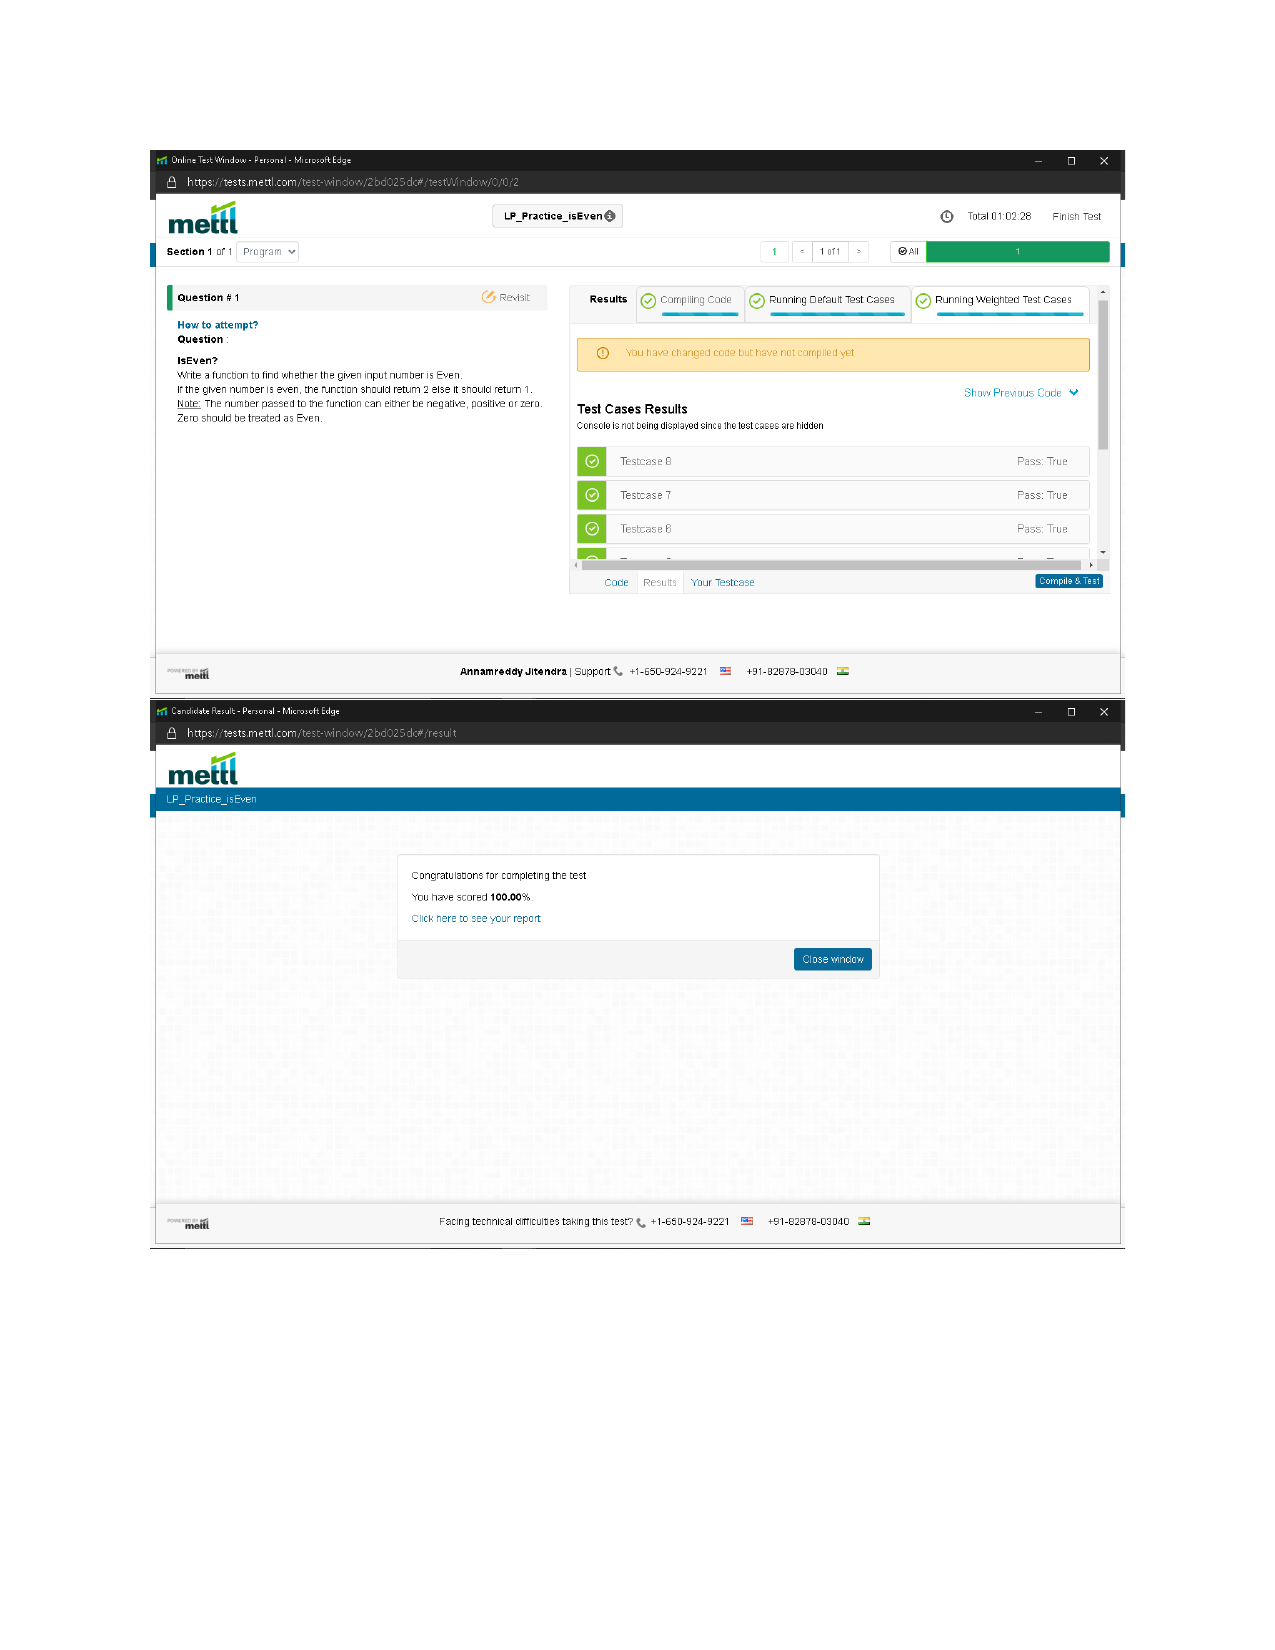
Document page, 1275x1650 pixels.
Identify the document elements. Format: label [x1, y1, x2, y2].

picture [150, 812, 1125, 1249]
picture [150, 700, 1125, 793]
picture [150, 150, 1125, 699]
